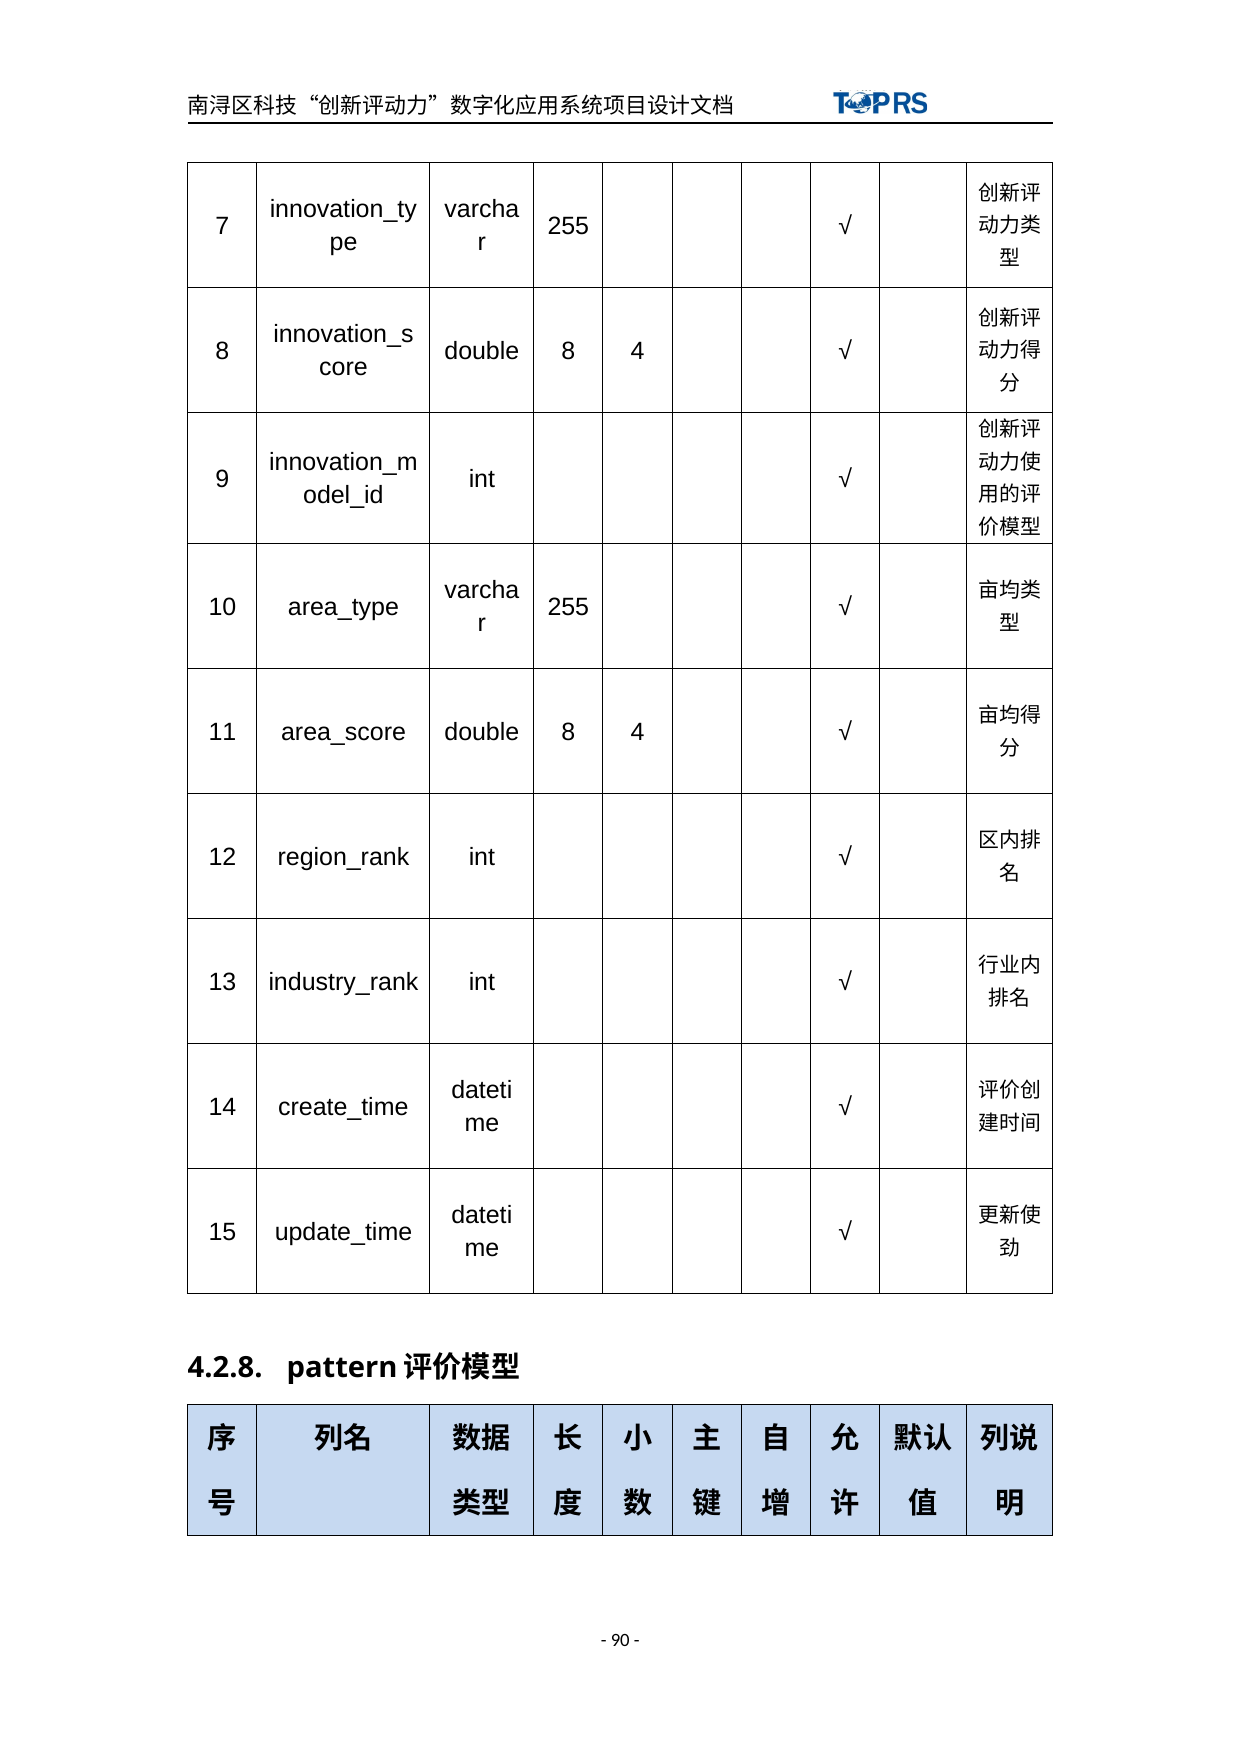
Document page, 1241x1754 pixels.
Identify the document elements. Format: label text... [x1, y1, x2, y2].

table_cell double [430, 288, 533, 412]
table_cell √ [811, 413, 879, 543]
table_header 序号 [188, 1405, 256, 1535]
table_cell [880, 1044, 966, 1168]
table_cell √ [811, 794, 879, 918]
table_cell √ [811, 669, 879, 793]
list pattern评价模型 [187, 1333, 1053, 1398]
table_cell [742, 1169, 810, 1293]
table_cell double [430, 669, 533, 793]
table_cell [673, 669, 741, 793]
table_cell 8 [534, 669, 602, 793]
table_cell [742, 413, 810, 543]
table_cell [603, 1169, 672, 1293]
table_cell [742, 163, 810, 287]
table_header 列说明 [967, 1405, 1052, 1535]
table_cell [603, 1044, 672, 1168]
table_cell [880, 919, 966, 1043]
table_header 列名 [257, 1405, 429, 1535]
table_cell [880, 669, 966, 793]
table_cell [603, 794, 672, 918]
table_cell 行业内排名 [967, 919, 1052, 1043]
table_cell 创新评动力使用的评价模型 [967, 413, 1052, 543]
table_cell [880, 1169, 966, 1293]
table_cell innovation_type [257, 163, 429, 287]
table_cell [534, 919, 602, 1043]
table_cell [742, 669, 810, 793]
table_cell 更新使劲 [967, 1169, 1052, 1293]
table_cell [742, 794, 810, 918]
table_cell 评价创建时间 [967, 1044, 1052, 1168]
table_cell 255 [534, 544, 602, 668]
table_cell [603, 413, 672, 543]
table_cell varchar [430, 544, 533, 668]
table_cell [742, 919, 810, 1043]
table_cell [603, 544, 672, 668]
table_cell 8 [534, 288, 602, 412]
table_cell 区内排名 [967, 794, 1052, 918]
table_cell 12 [188, 794, 256, 918]
table_cell [880, 163, 966, 287]
table_cell [603, 919, 672, 1043]
table_cell update_time [257, 1169, 429, 1293]
table_header 主键 [673, 1405, 741, 1535]
table_header 长度 [534, 1405, 602, 1535]
table_header 小数位 [603, 1405, 672, 1535]
table_cell [534, 413, 602, 543]
table_cell 7 [188, 163, 256, 287]
table_cell [673, 1169, 741, 1293]
table_cell [534, 1044, 602, 1168]
table_cell int [430, 794, 533, 918]
table_header 数据类型 [430, 1405, 533, 1535]
table_cell area_score [257, 669, 429, 793]
table_header 默认值 [880, 1405, 966, 1535]
table_cell datetime [430, 1044, 533, 1168]
table_cell int [430, 413, 533, 543]
table_cell [603, 163, 672, 287]
table_cell [880, 288, 966, 412]
table_cell 亩均类型 [967, 544, 1052, 668]
table_cell [673, 919, 741, 1043]
table_cell √ [811, 1169, 879, 1293]
table_cell 11 [188, 669, 256, 793]
table_cell [534, 1169, 602, 1293]
table_header 允许空 [811, 1405, 879, 1535]
table_cell 4 [603, 288, 672, 412]
table_cell [534, 794, 602, 918]
table_cell √ [811, 1044, 879, 1168]
table_cell √ [811, 919, 879, 1043]
table_cell [742, 544, 810, 668]
table_cell varchar [430, 163, 533, 287]
table_cell [673, 794, 741, 918]
table_header 自增 [742, 1405, 810, 1535]
picture [832, 90, 928, 114]
table_cell [673, 288, 741, 412]
table_cell [673, 544, 741, 668]
table_cell 14 [188, 1044, 256, 1168]
table_cell [742, 288, 810, 412]
table_cell int [430, 919, 533, 1043]
table_cell create_time [257, 1044, 429, 1168]
table_cell industry_rank [257, 919, 429, 1043]
table_cell region_rank [257, 794, 429, 918]
table_cell area_type [257, 544, 429, 668]
table_cell [673, 1044, 741, 1168]
table_cell 亩均得分 [967, 669, 1052, 793]
table_cell 13 [188, 919, 256, 1043]
table_cell [673, 163, 741, 287]
table_cell [742, 1044, 810, 1168]
table_cell 创新评动力得分 [967, 288, 1052, 412]
table_cell innovation_model_id [257, 413, 429, 543]
table_cell 9 [188, 413, 256, 543]
table_cell 创新评动力类型 [967, 163, 1052, 287]
table_cell √ [811, 163, 879, 287]
table_cell 15 [188, 1169, 256, 1293]
table_cell 10 [188, 544, 256, 668]
table_cell 4 [603, 669, 672, 793]
table_cell 255 [534, 163, 602, 287]
table_cell √ [811, 288, 879, 412]
table_cell [673, 413, 741, 543]
table_cell innovation_score [257, 288, 429, 412]
table_cell √ [811, 544, 879, 668]
table_cell [880, 413, 966, 543]
table_cell [880, 794, 966, 918]
table_cell datetime [430, 1169, 533, 1293]
table_cell 8 [188, 288, 256, 412]
table_cell [880, 544, 966, 668]
